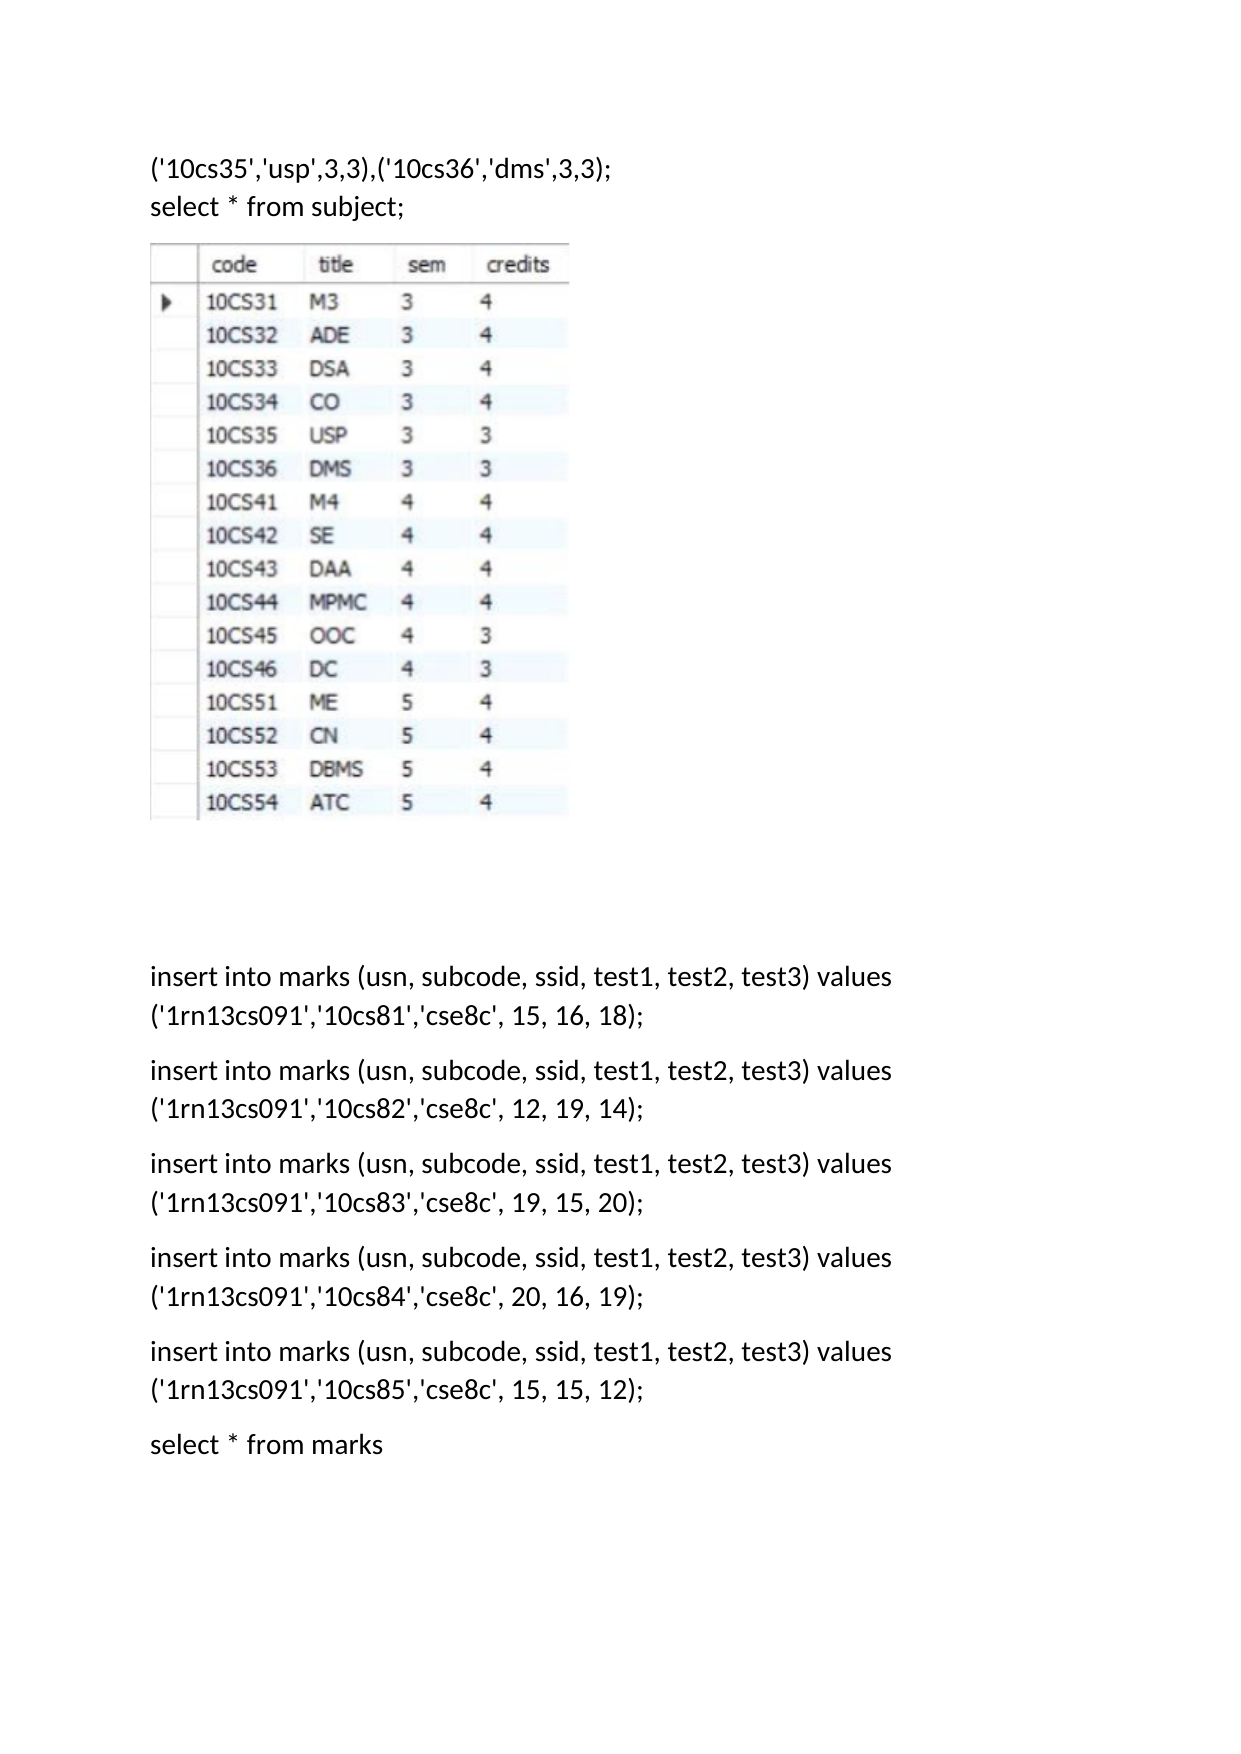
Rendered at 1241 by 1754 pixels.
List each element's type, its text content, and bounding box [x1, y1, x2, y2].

text insert into marks (usn, subcode, ssid, test1, test2, test3) values ('1rn13cs091','10cs83','cse8c', 19, 15, 20); [150, 1146, 1090, 1220]
text insert into marks (usn, subcode, ssid, test1, test2, test3) values ('1rn13cs091','10cs81','cse8c', 15, 16, 18); [150, 958, 1090, 1033]
text select * from marks [150, 1426, 1090, 1462]
text insert into marks (usn, subcode, ssid, test1, test2, test3) values ('1rn13cs091','10cs85','cse8c', 15, 15, 12); [150, 1333, 1090, 1407]
text insert into marks (usn, subcode, ssid, test1, test2, test3) values ('1rn13cs091','10cs82','cse8c', 12, 19, 14); [150, 1052, 1090, 1126]
picture [150, 243, 571, 830]
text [150, 150, 1090, 224]
text insert into marks (usn, subcode, ssid, test1, test2, test3) values ('1rn13cs091','10cs84','cse8c', 20, 16, 19); [150, 1239, 1090, 1313]
